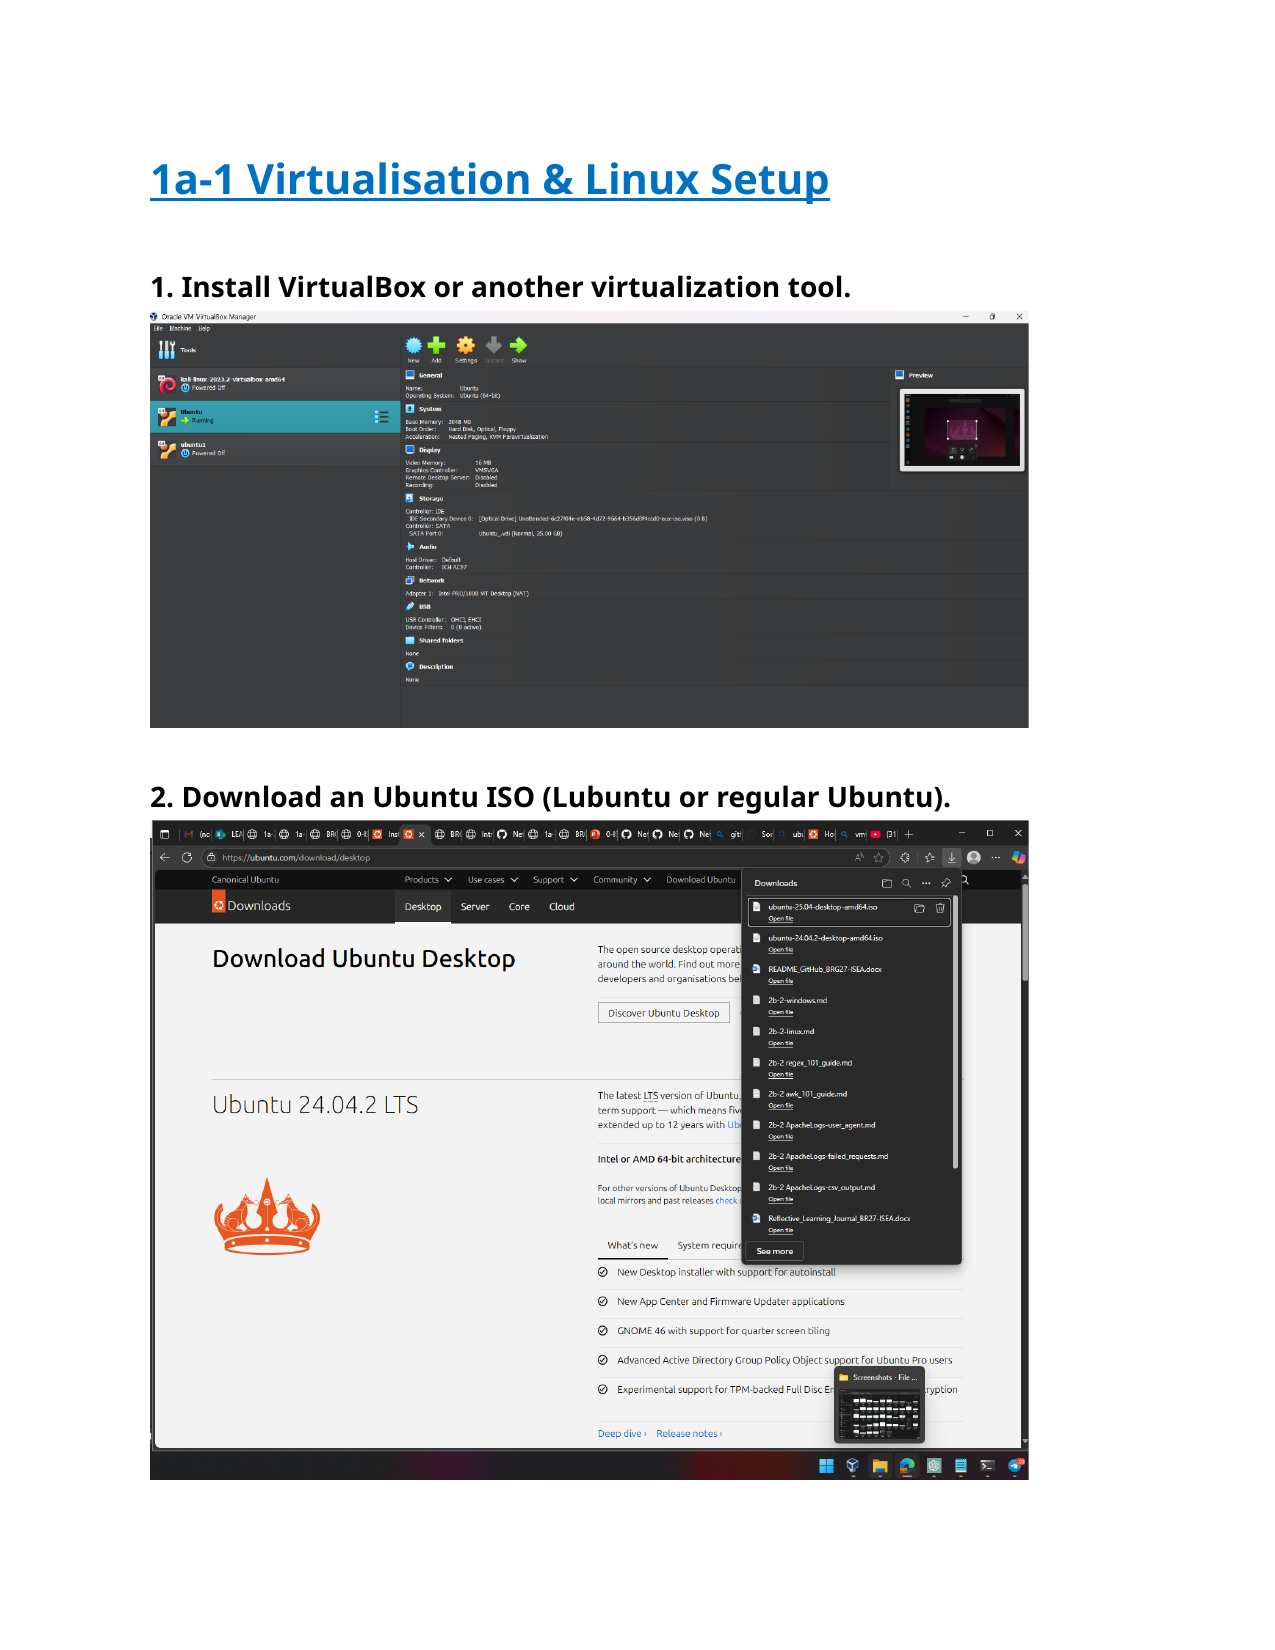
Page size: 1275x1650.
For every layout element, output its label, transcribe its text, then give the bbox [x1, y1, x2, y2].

text 1a-1 Virtualisation & Linux Setup [150, 150, 1125, 246]
picture [150, 820, 1029, 1480]
picture [150, 311, 1029, 728]
